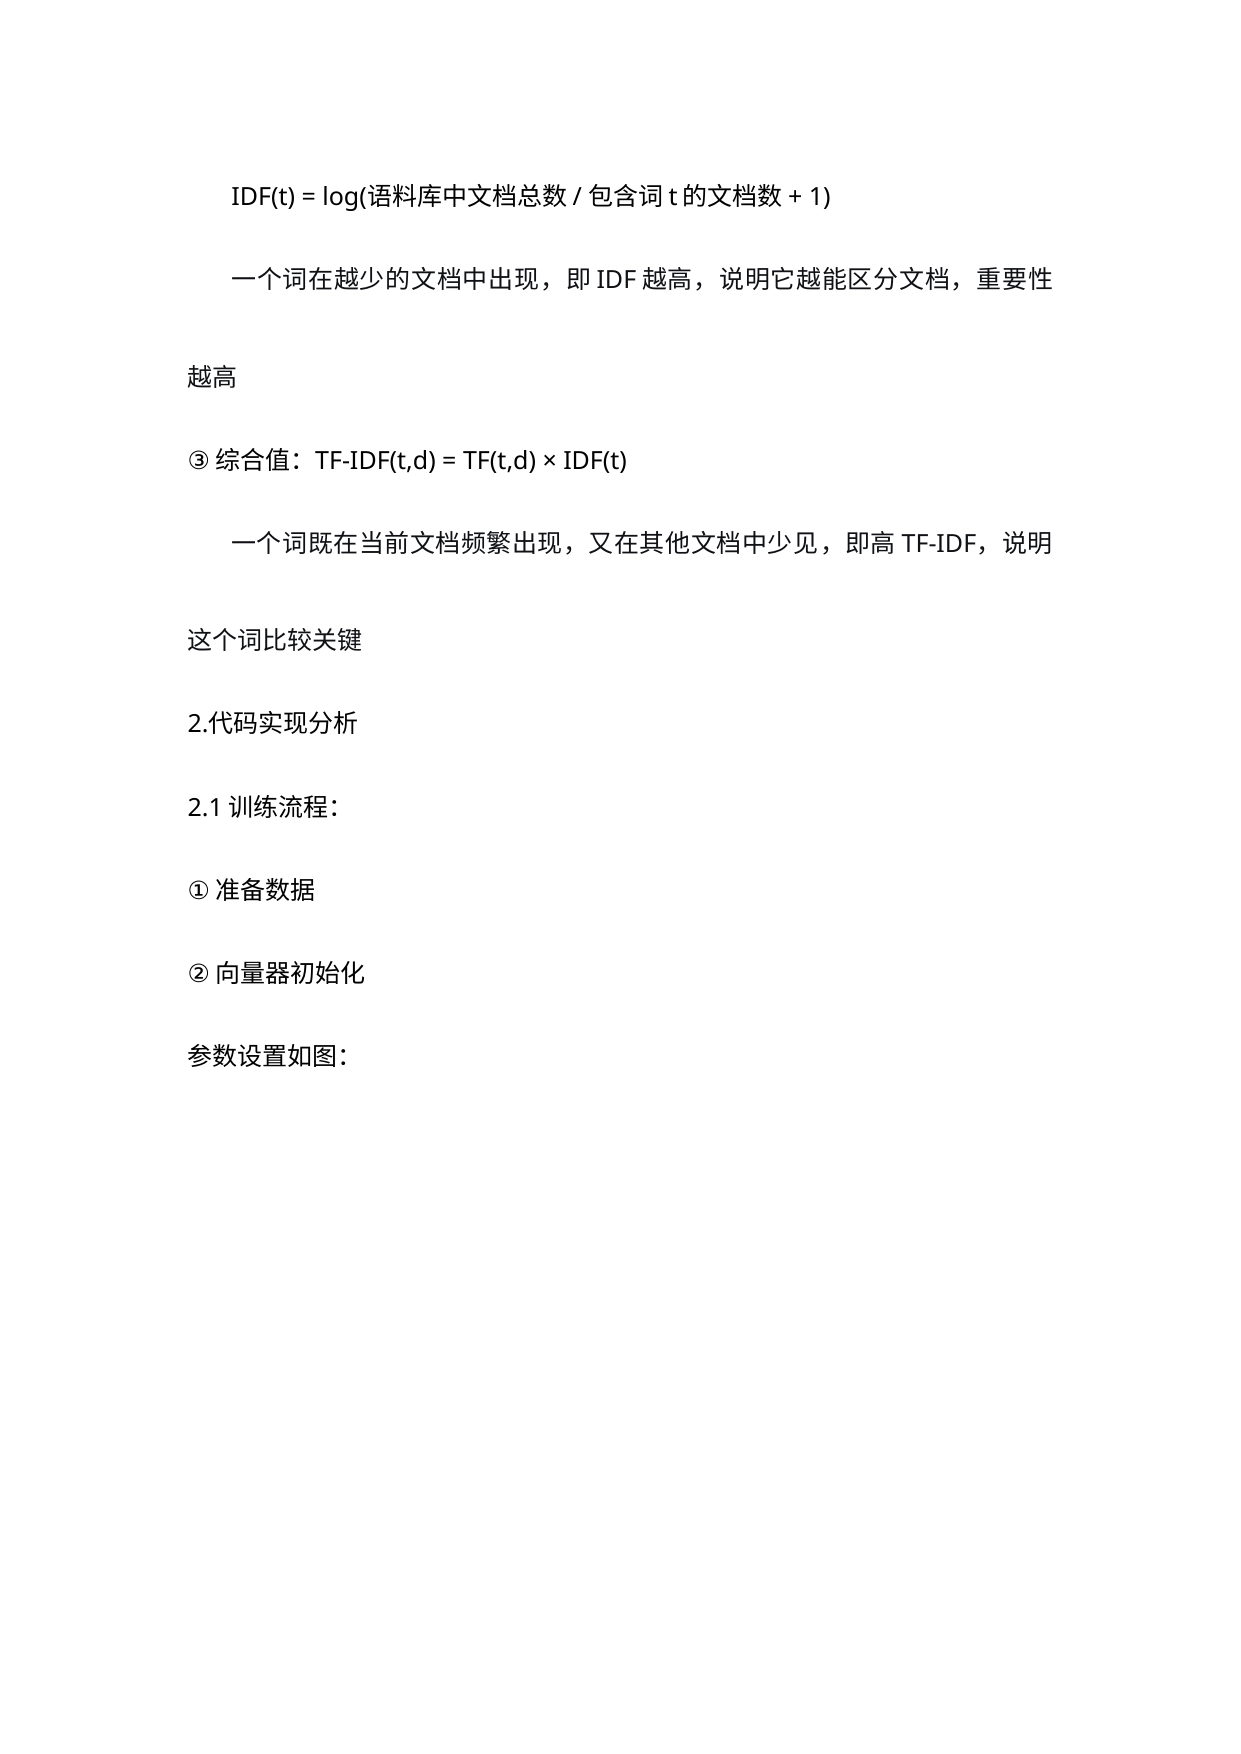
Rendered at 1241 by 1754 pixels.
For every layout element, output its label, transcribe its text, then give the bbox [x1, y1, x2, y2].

text IDF(t) = log(语料库中文档总数 / 包含词t的文档数 + 1) [187, 162, 1053, 227]
text 一个词既在当前文档频繁出现，又在其他文档中少见，即高TF-IDF，说明这个词比较关键 [187, 509, 1053, 671]
list 2.代码实现分析 [187, 689, 1053, 754]
list 2.1训练流程： [187, 773, 1053, 838]
list ①准备数据 [187, 856, 1053, 921]
text 一个词在越少的文档中出现，即IDF越高，说明它越能区分文档，重要性越高 [187, 245, 1053, 408]
list 参数设置如图： [187, 1022, 1053, 1087]
text ③综合值：TF-IDF(t,d) = TF(t,d) × IDF(t) [187, 426, 1053, 491]
list ②向量器初始化 [187, 939, 1053, 1004]
